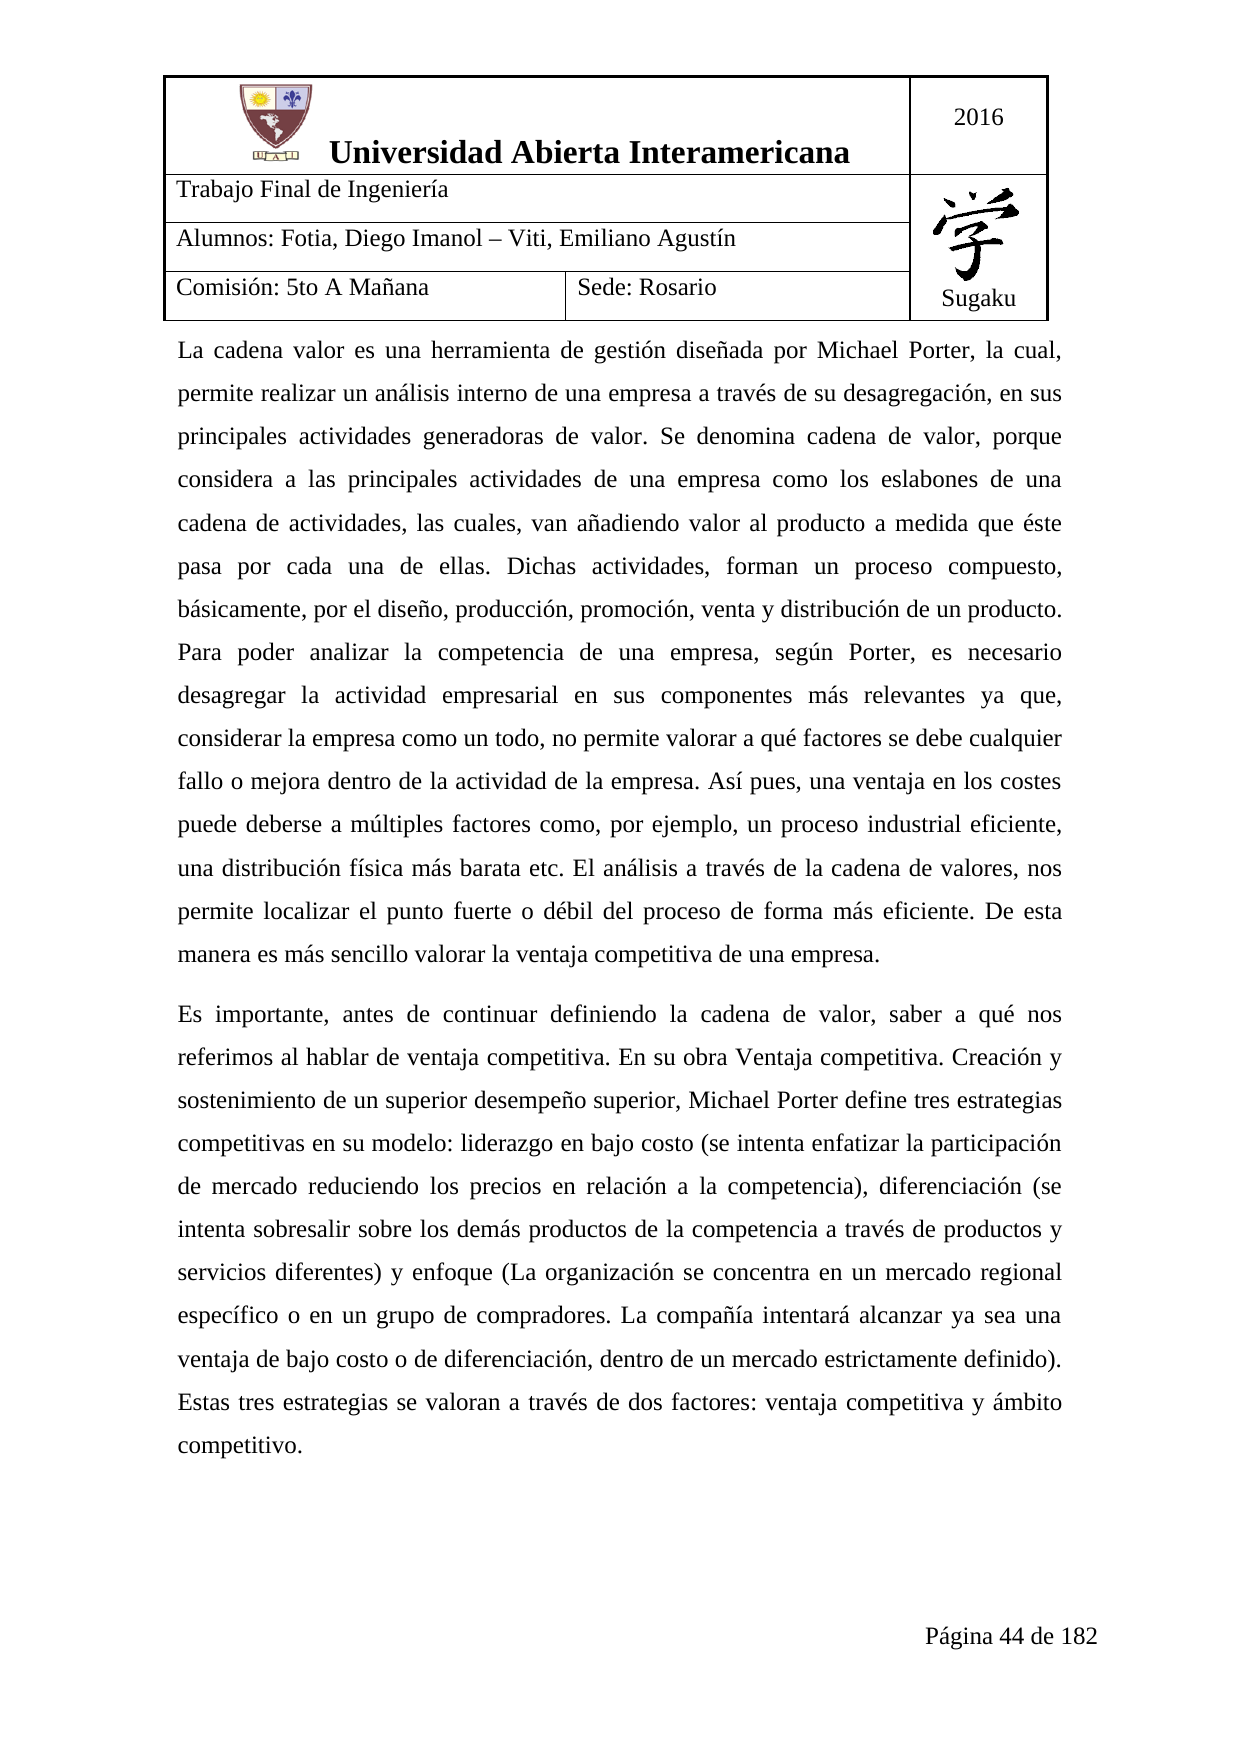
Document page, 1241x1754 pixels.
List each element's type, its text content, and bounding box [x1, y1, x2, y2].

picture [927, 181, 1030, 284]
text Es importante, antes de continuar definiendo la cadena de valor, saber a qué nos referimos al hablar de ventaja competitiva. En su obra Ventaja competitiva. Creación y sostenimiento de un superior desempeño superior, Michael Porter define tres estrategias competitivas en su modelo: liderazgo en bajo costo (se intenta enfatizar la participación de mercado reduciendo los precios en relación a la competencia), diferenciación (se intenta sobresalir sobre los demás productos de la competencia a través de productos y servicios diferentes) y enfoque (La organización se concentra en un mercado regional específico o en un grupo de compradores. La compañía intentará alcanzar ya sea una ventaja de bajo costo o de diferenciación, dentro de un mercado estrictamente definido). Estas tres estrategias se valoran a través de dos factores: ventaja competitiva y ámbito competitivo. [177, 999, 1063, 1459]
text La cadena valor es una herramienta de gestión diseñada por Michael Porter, la cual, permite realizar un análisis interno de una empresa a través de su desagregación, en sus principales actividades generadoras de valor. Se denomina cadena de valor, porque considera a las principales actividades de una empresa como los eslabones de una cadena de actividades, las cuales, van añadiendo valor al producto a medida que éste pasa por cada una de ellas. Dichas actividades, forman un proceso compuesto, básicamente, por el diseño, producción, promoción, venta y distribución de un producto. Para poder analizar la competencia de una empresa, según Porter, es necesario desagregar la actividad empresarial en sus componentes más relevantes ya que, considerar la empresa como un todo, no permite valorar a qué factores se debe cualquier fallo o mejora dentro de la actividad de la empresa. Así pues, una ventaja en los costes puede deberse a múltiples factores como, por ejemplo, un proceso industrial eficiente, una distribución física más barata etc. El análisis a través de la cadena de valores, nos permite localizar el punto fuerte o débil del proceso de forma más eficiente. De esta manera es más sencillo valorar la ventaja competitiva de una empresa. [177, 148, 1063, 968]
picture [223, 78, 329, 164]
